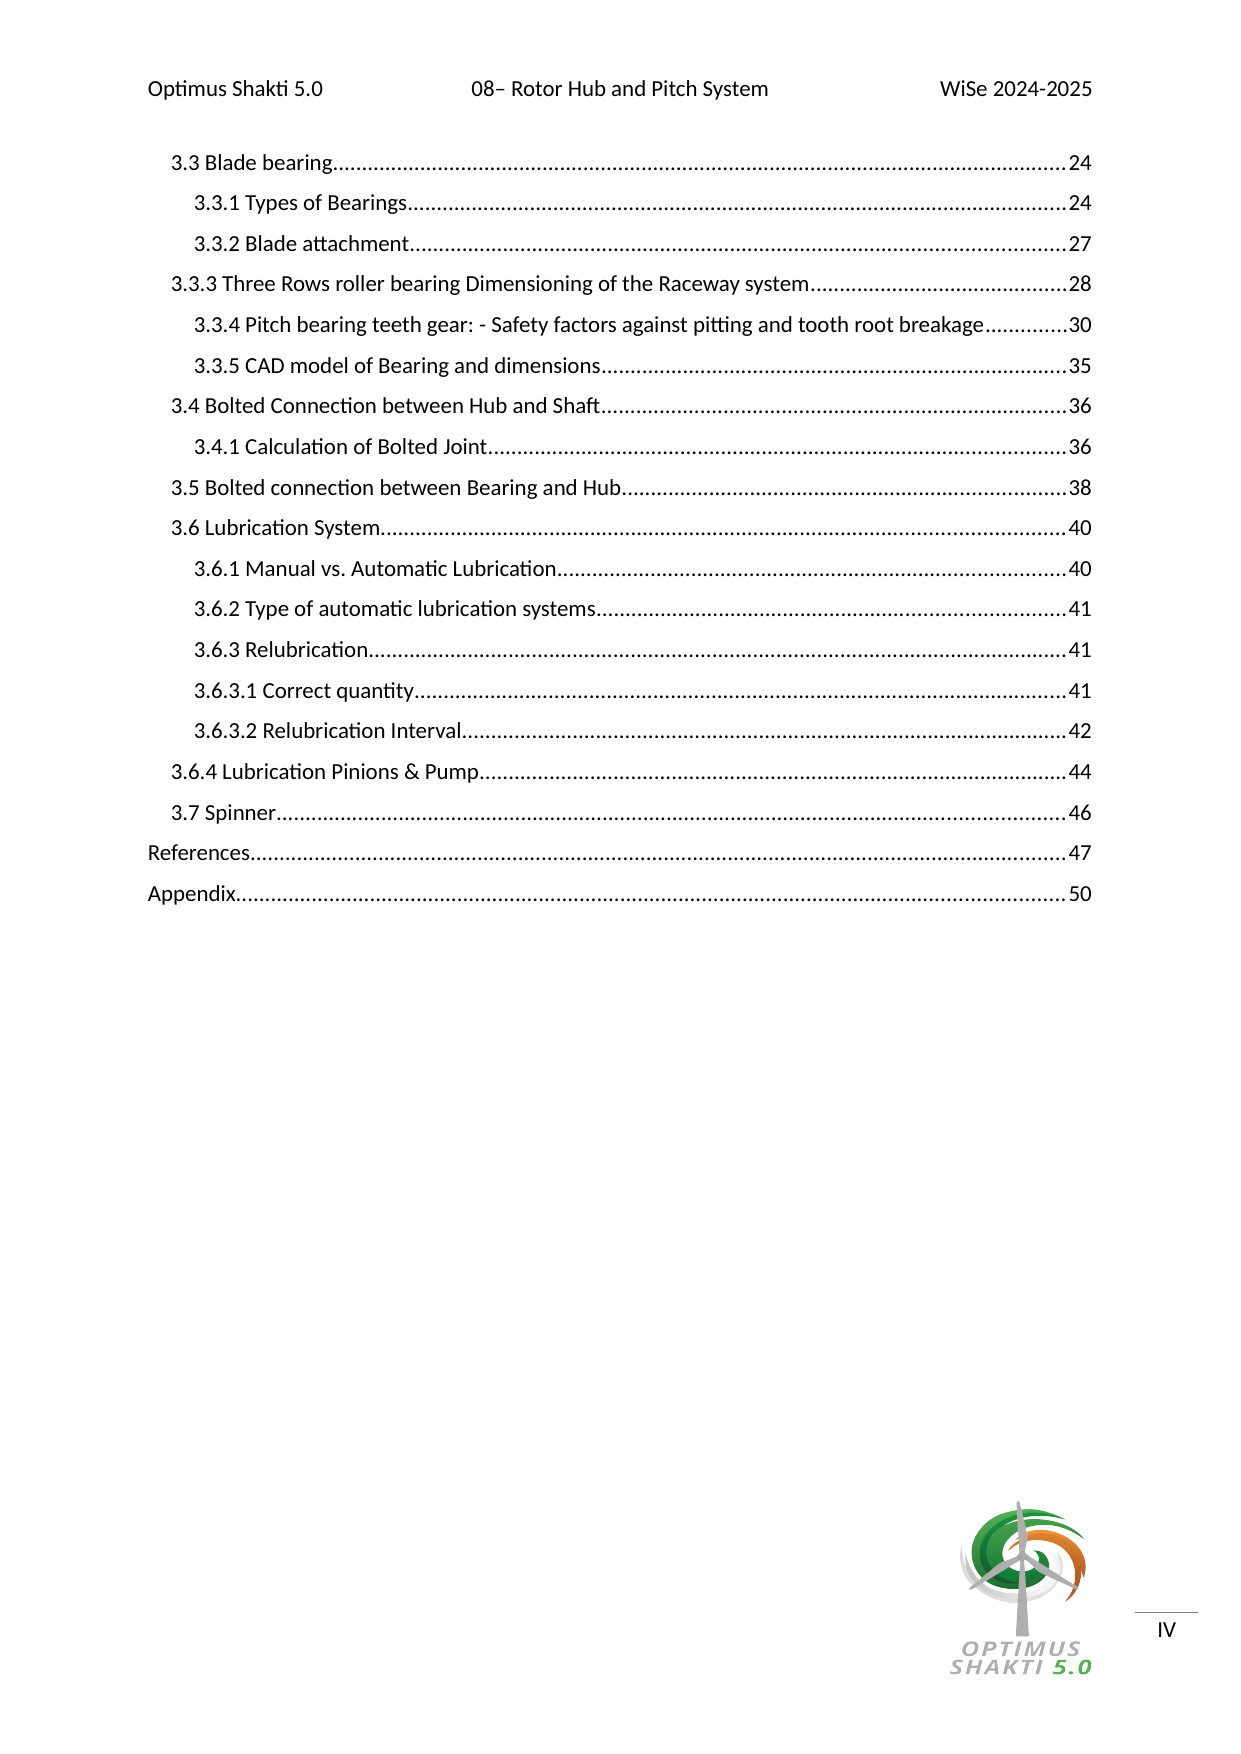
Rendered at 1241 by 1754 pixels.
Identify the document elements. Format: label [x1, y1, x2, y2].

picture [948, 1501, 1093, 1681]
